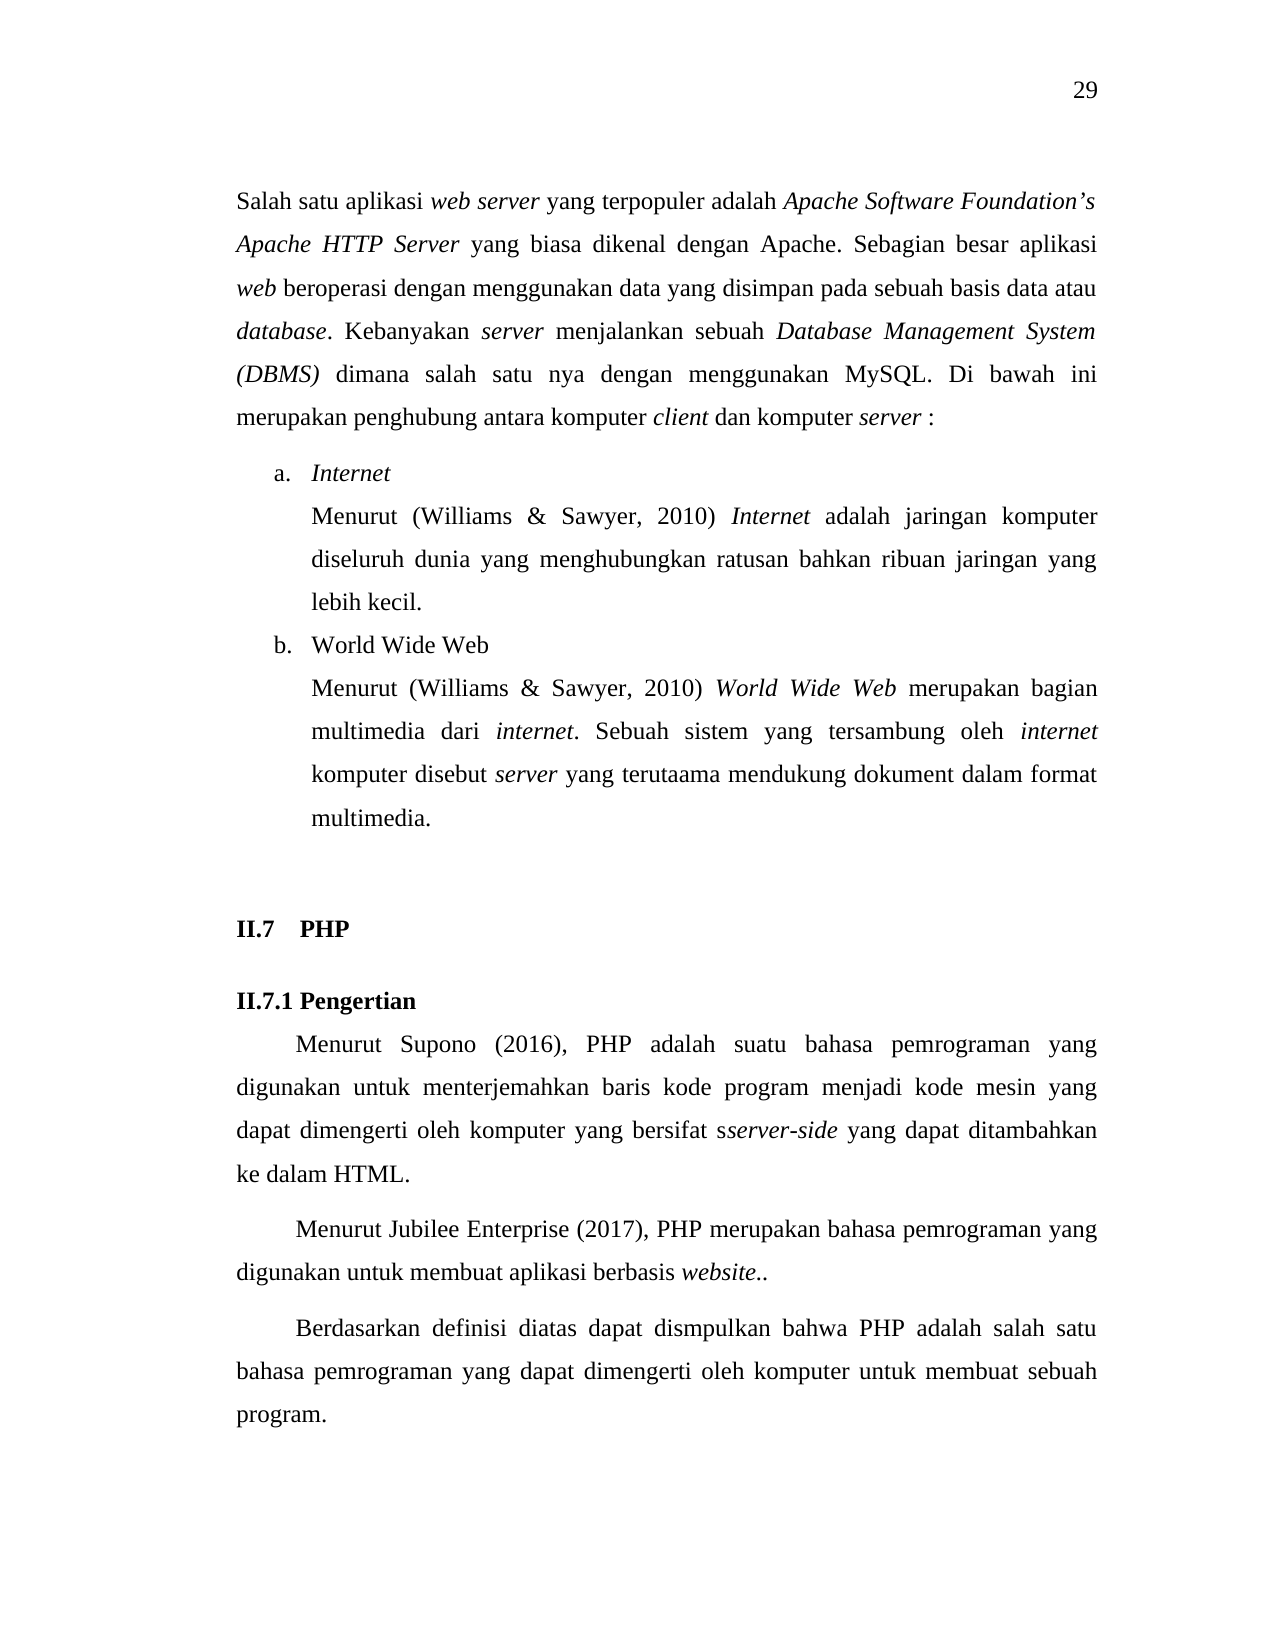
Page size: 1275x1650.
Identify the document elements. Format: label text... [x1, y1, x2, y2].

text Berdasarkan definisi diatas dapat dismpulkan bahwa PHP adalah salah satu bahasa pemrograman yang dapat dimengerti oleh komputer untuk membuat sebuah program. [236, 1313, 1098, 1428]
list World Wide Web [274, 630, 1098, 659]
text Menurut Jubilee Enterprise (2017), PHP merupakan bahasa pemrograman yang digunakan untuk membuat aplikasi berbasis website.. [236, 1214, 1098, 1286]
list Menurut (Williams & Sawyer, 2010) World Wide Web merupakan bagian multimedia dari internet. Sebuah sistem yang tersambung oleh internet komputer disebut server yang terutaama mendukung dokument dalam format multimedia. [311, 673, 1098, 831]
subtitle PHP [236, 914, 1098, 943]
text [236, 186, 1098, 431]
list Internet [274, 458, 1098, 486]
subtitle Pengertian [236, 986, 1098, 1015]
text Menurut Supono (2016), PHP adalah suatu bahasa pemrograman yang digunakan untuk menterjemahkan baris kode program menjadi kode mesin yang dapat dimengerti oleh komputer yang bersifat sserver-side yang dapat ditambahkan ke dalam HTML. [236, 1029, 1098, 1187]
list Menurut (Williams & Sawyer, 2010) Internet adalah jaringan komputer diseluruh dunia yang menghubungkan ratusan bahkan ribuan jaringan yang lebih kecil. [311, 501, 1098, 616]
